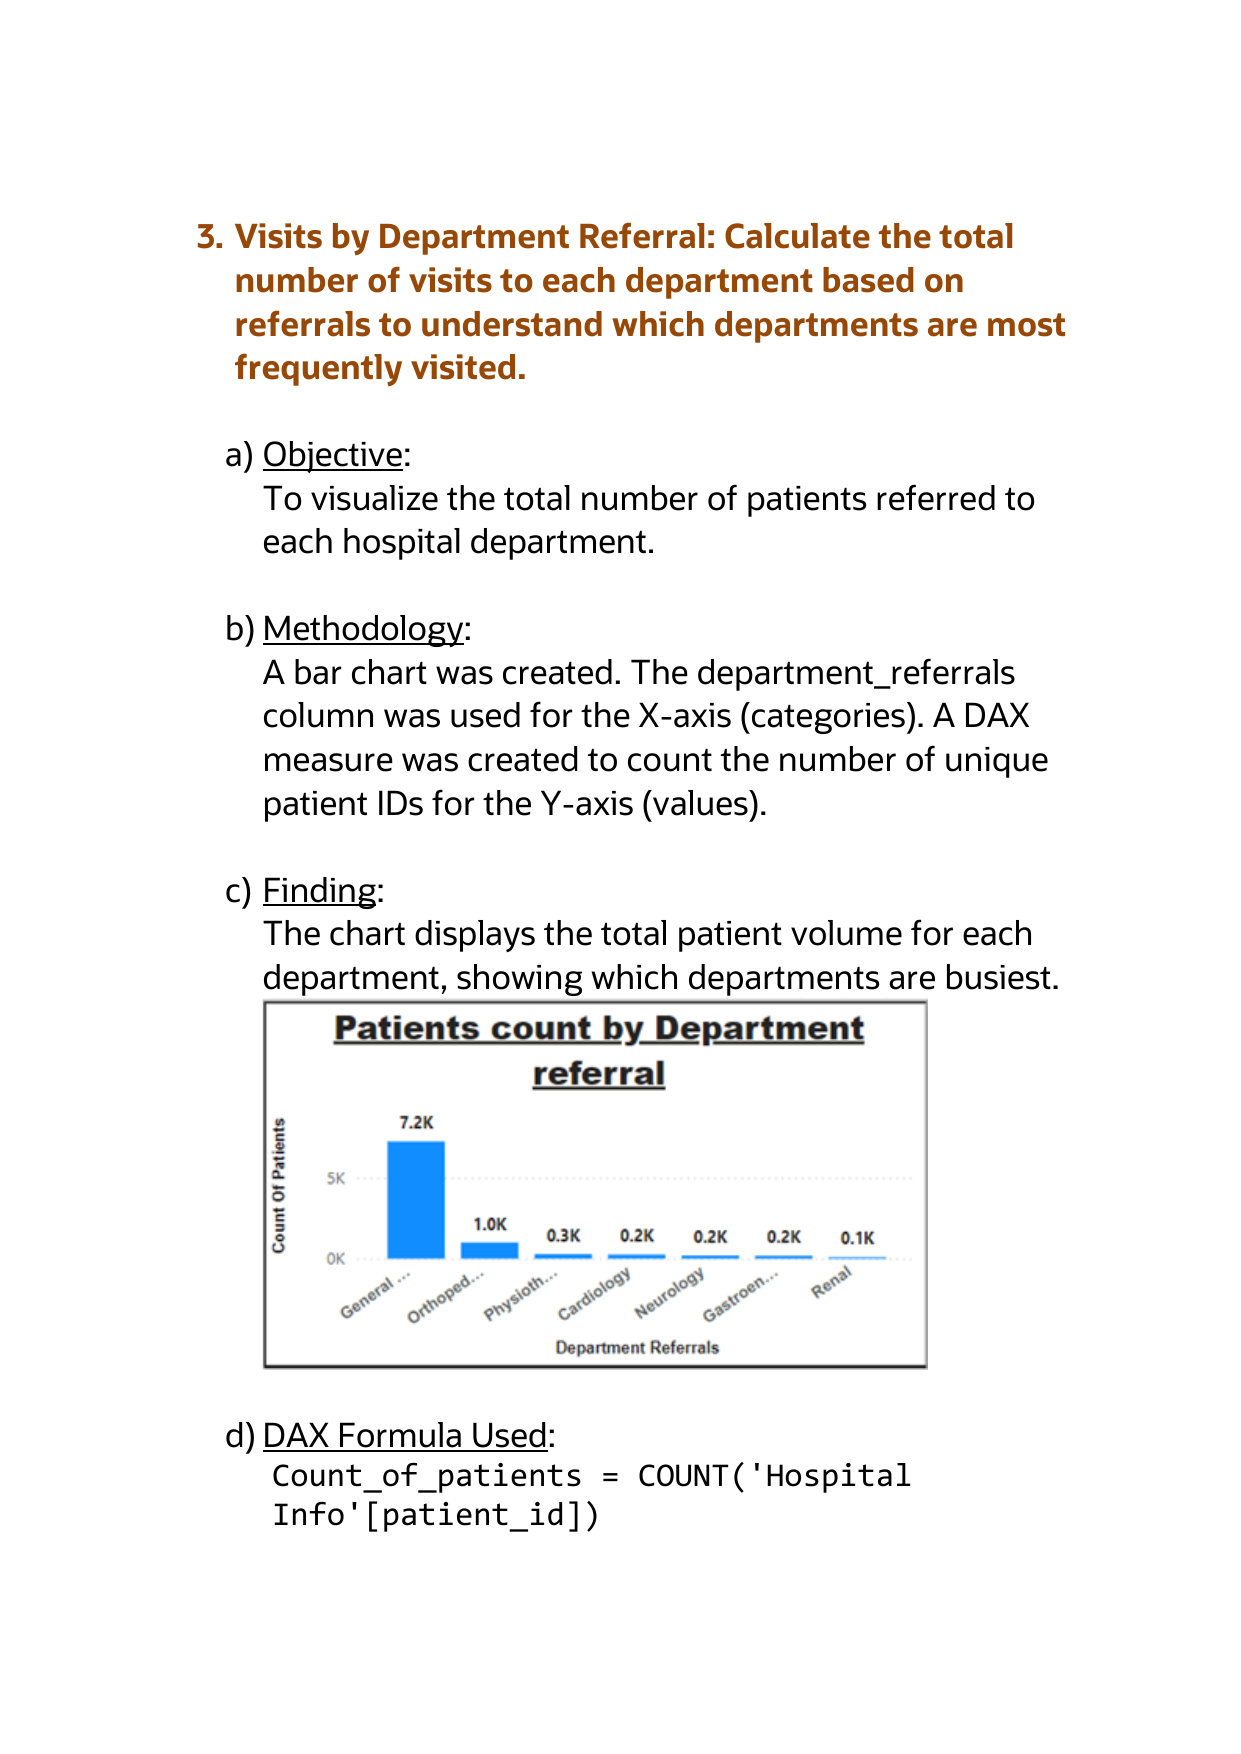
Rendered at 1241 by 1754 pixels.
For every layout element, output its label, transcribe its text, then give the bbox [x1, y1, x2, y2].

list Count_of_patients = COUNT('Hospital Info'[patient_id]) [272, 1456, 1090, 1534]
list Visits by Department Referral: Calculate the total number of visits to each department based on referrals to understand which departments are most frequently visited. [197, 214, 1090, 388]
list Finding: [225, 867, 1090, 910]
picture [262, 997, 928, 1370]
list To visualize the total number of patients referred to each hospital department. [262, 475, 1090, 562]
list The chart displays the total patient volume for each department, showing which departments are busiest. [262, 910, 1090, 997]
list Methodology: [225, 606, 1090, 649]
list A bar chart was created. The department_referrals column was used for the X-axis (categories). A DAX measure was created to count the number of unique patient IDs for the Y-axis (values). [262, 649, 1090, 823]
list Objective: [225, 431, 1090, 475]
list DAX Formula Used: [225, 1413, 1090, 1456]
